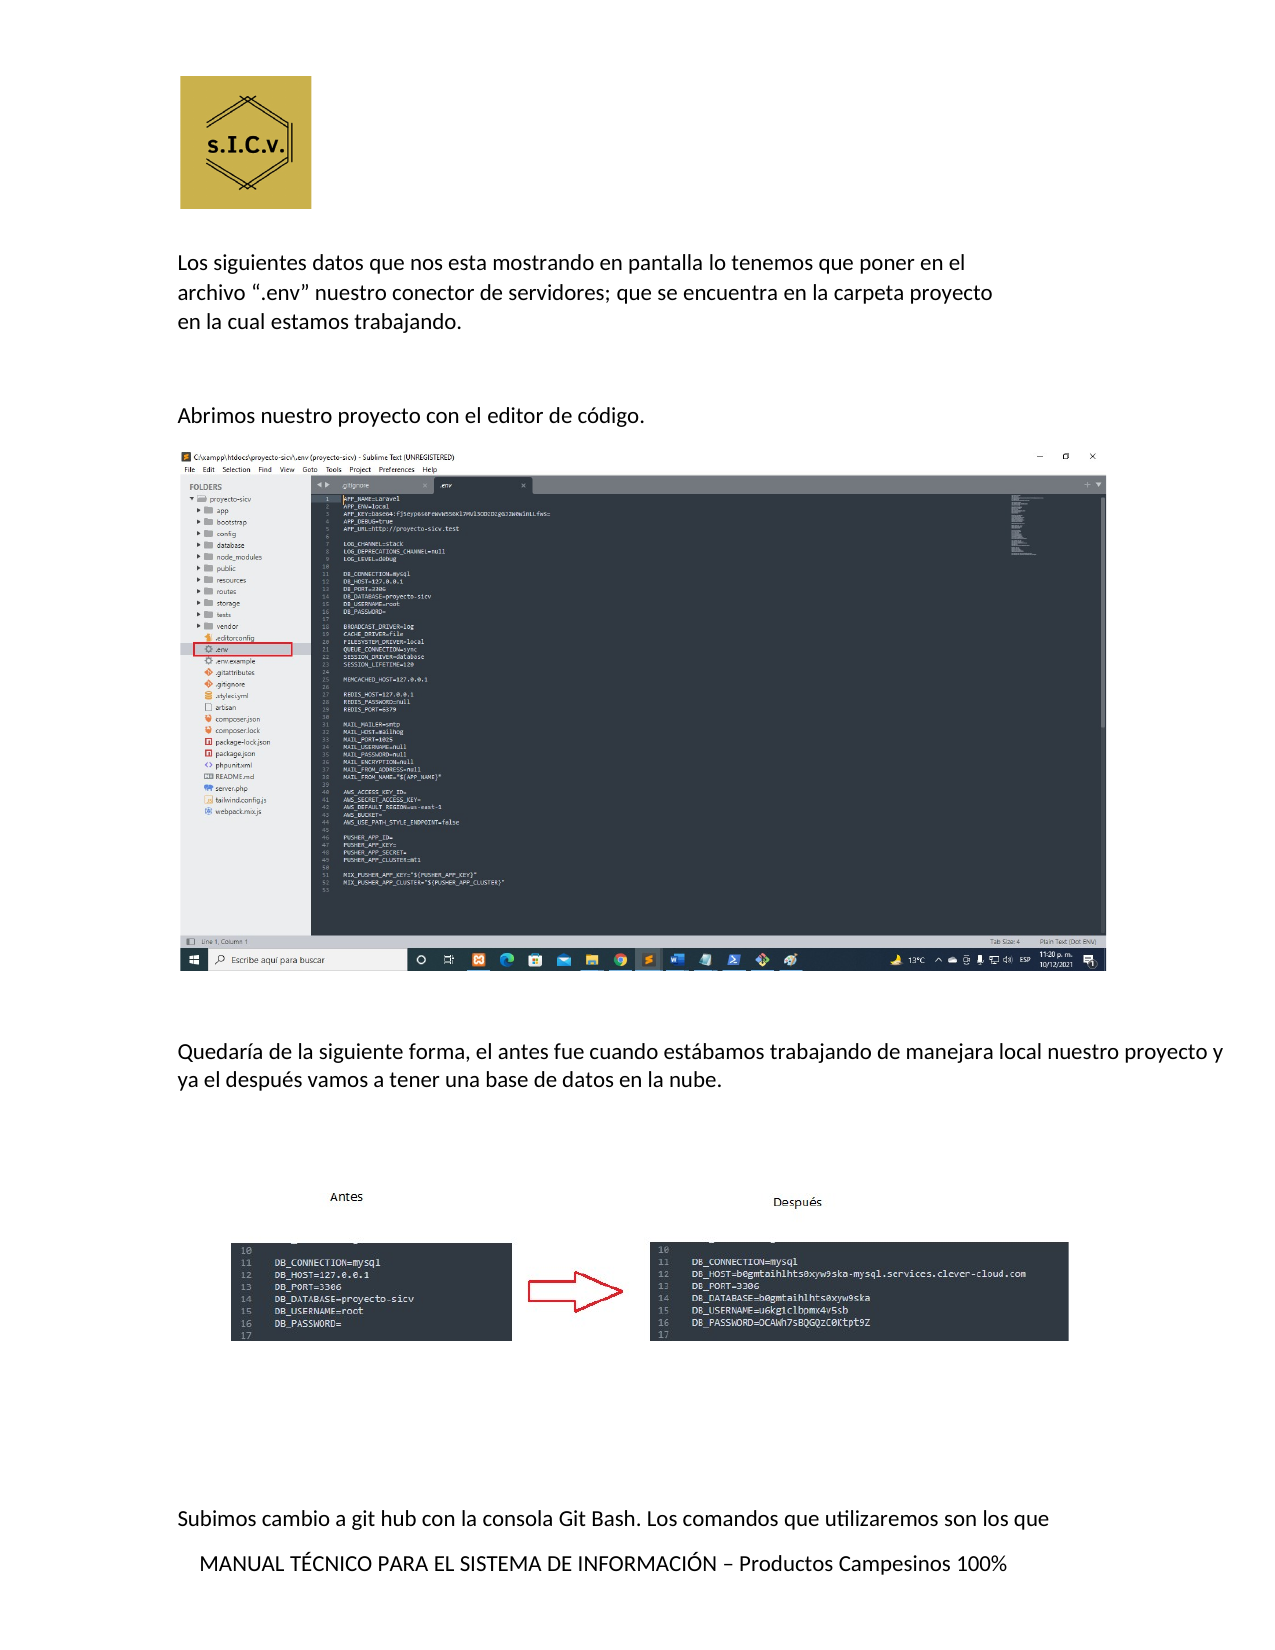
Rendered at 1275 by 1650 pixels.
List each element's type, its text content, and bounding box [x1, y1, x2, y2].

text Abrimos nuestro proyecto con el editor de código. [177, 401, 1225, 429]
picture [180, 452, 1107, 971]
text Subimos cambio a git hub con la consola Git Bash. Los comandos que utilizaremos son los que están resaltado de rojo. [177, 1504, 1085, 1532]
picture [180, 76, 312, 209]
text Los siguientes datos que nos esta mostrando en pantalla lo tenemos que poner en el archivo “.env” nuestro conector de servidores; que se encuentra en la carpeta proyecto en la cual estamos trabajando. [177, 248, 999, 335]
picture [231, 1193, 1069, 1341]
text Quedaría de la siguiente forma, el antes fue cuando estábamos trabajando de manejara local nuestro proyecto y ya el después vamos a tener una base de datos en la nube. [177, 1037, 1225, 1093]
